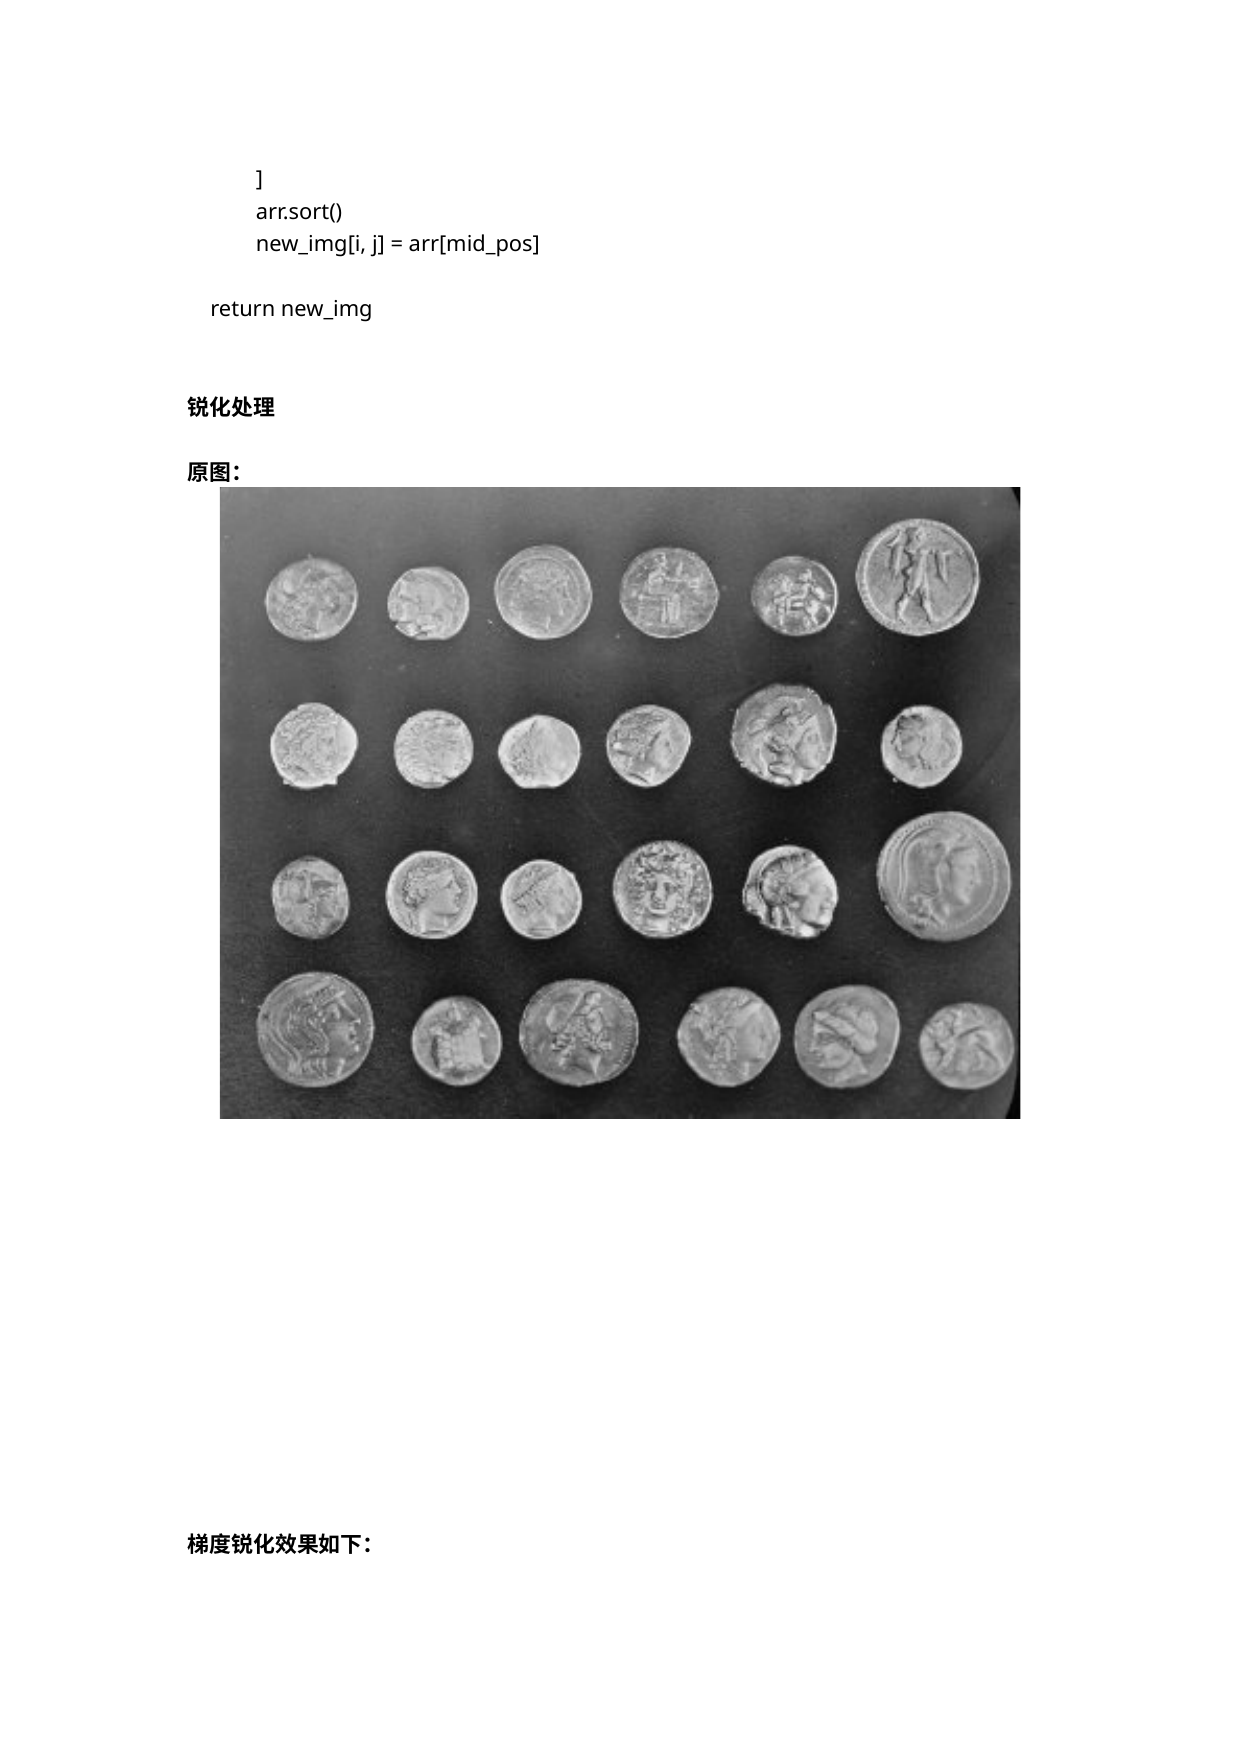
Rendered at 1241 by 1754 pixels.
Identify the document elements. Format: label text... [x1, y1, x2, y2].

text arr.sort() [187, 194, 1053, 227]
text 梯度锐化效果如下： [187, 1527, 1053, 1559]
text 锐化处理 [187, 389, 1053, 422]
text new_img[i, j] = arr[mid_pos] [187, 227, 1053, 259]
text return new_img [187, 292, 1053, 324]
text ] [187, 162, 1053, 194]
picture [219, 487, 1021, 1119]
text 原图： [187, 454, 1053, 487]
